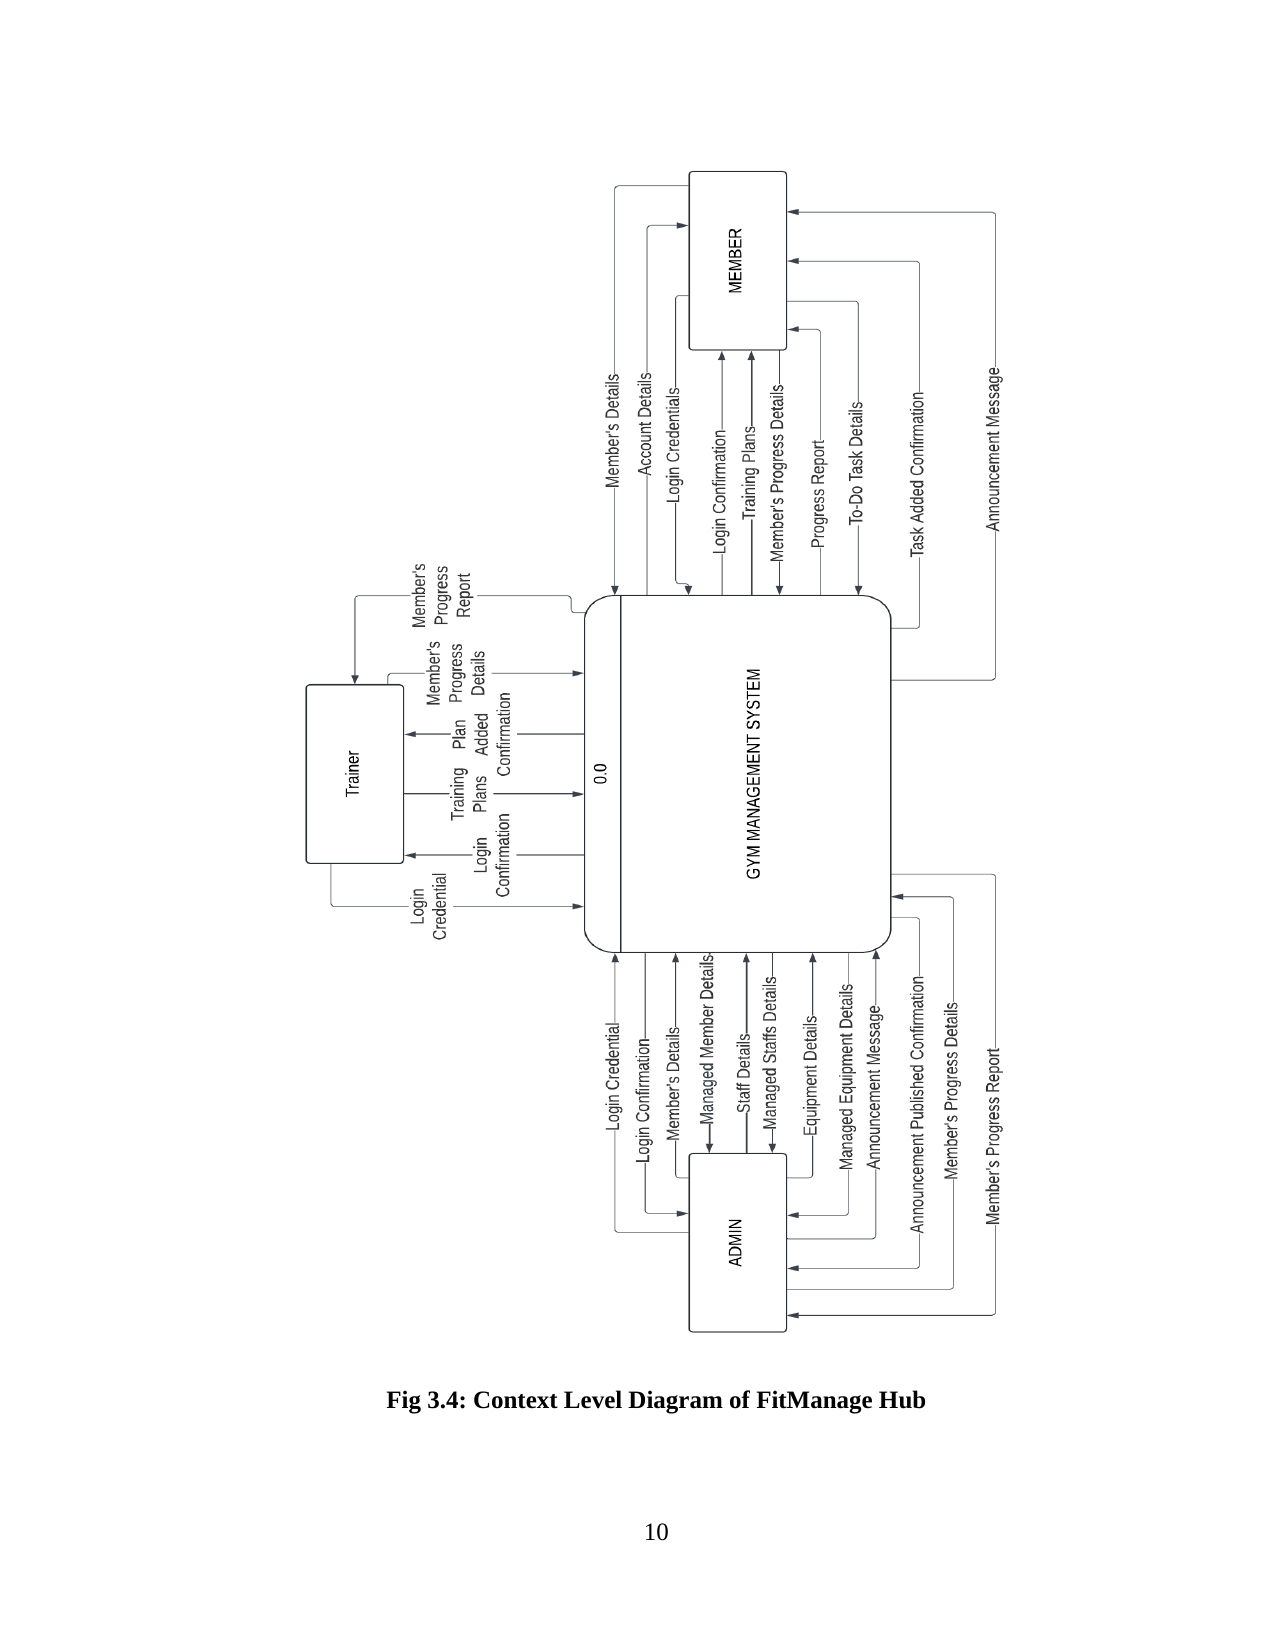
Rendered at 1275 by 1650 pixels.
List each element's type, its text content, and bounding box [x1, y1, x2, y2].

picture [278, 150, 1034, 1354]
text Fig 3.4: Context Level Diagram of FitManage Hub [187, 1385, 1125, 1413]
